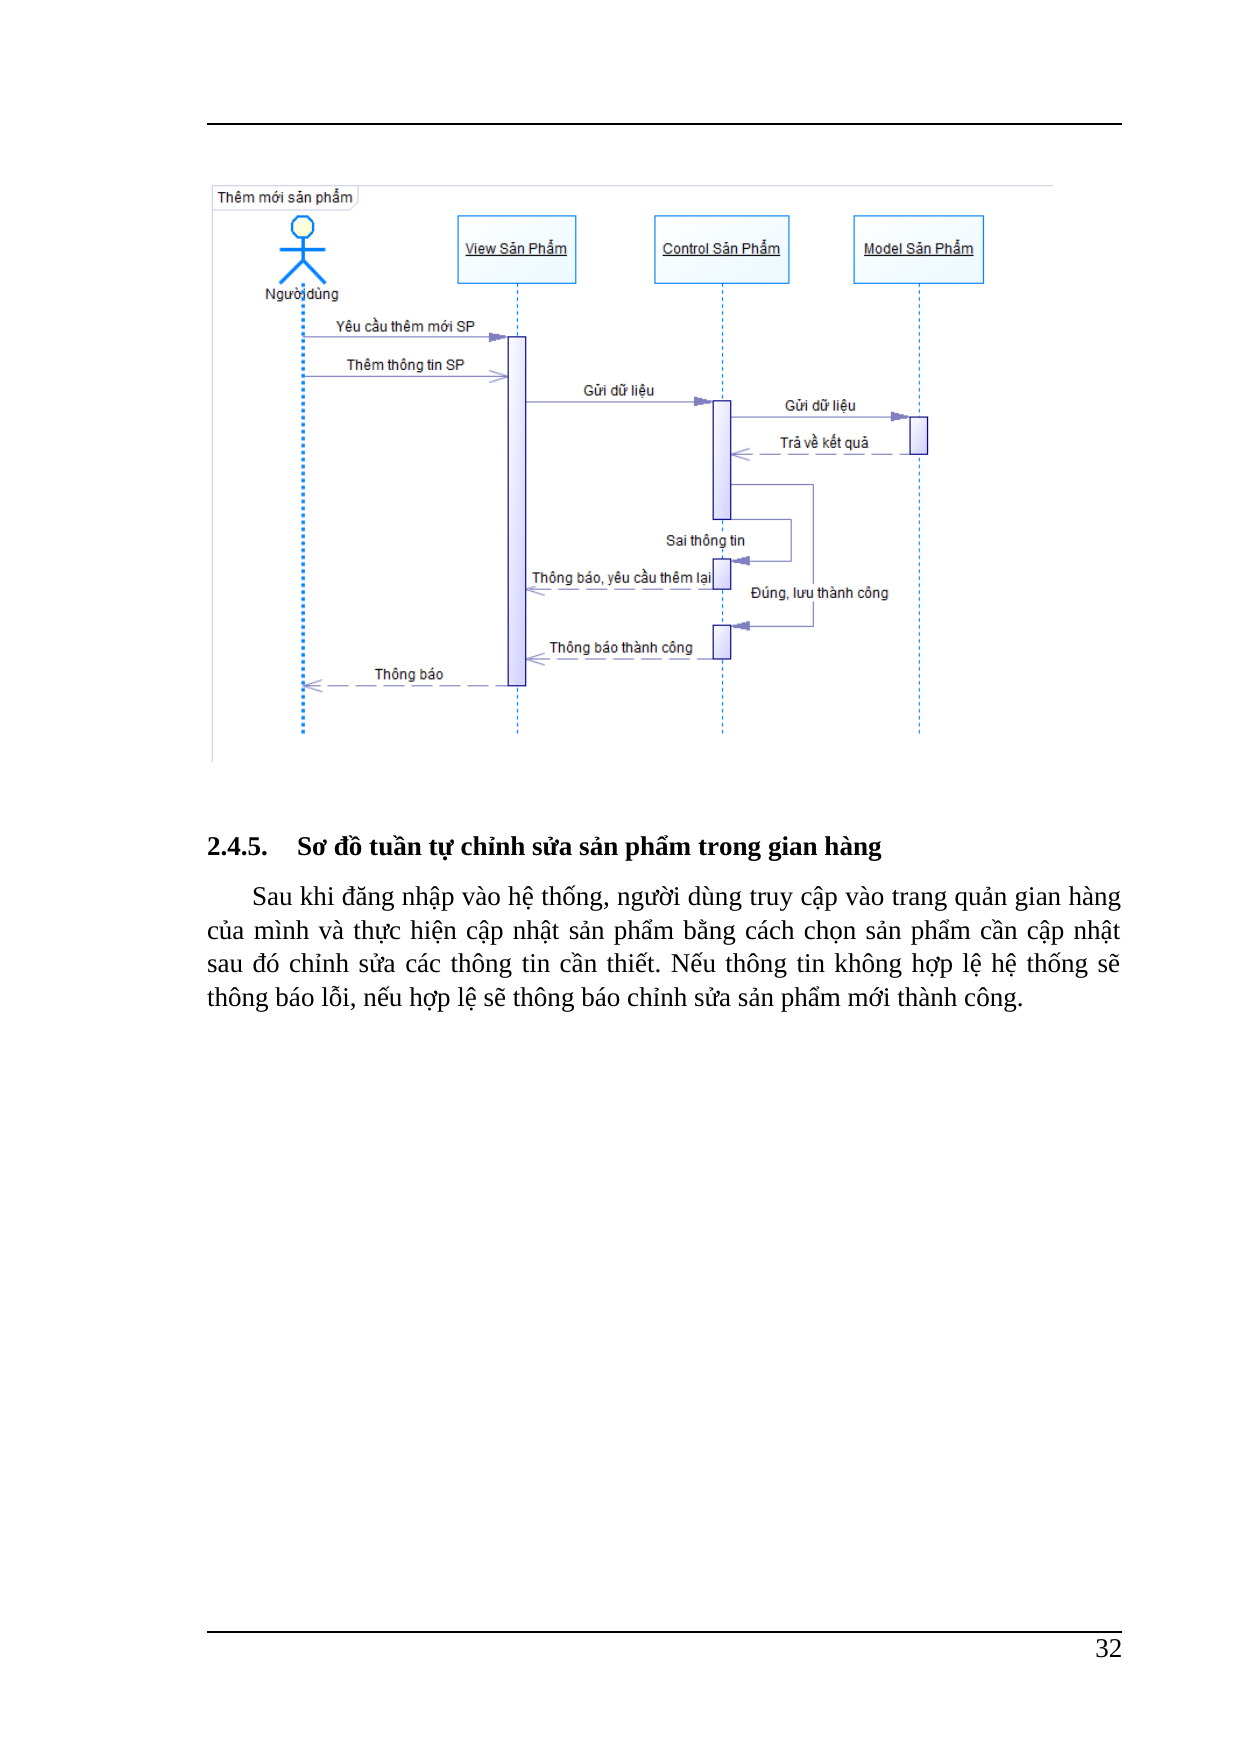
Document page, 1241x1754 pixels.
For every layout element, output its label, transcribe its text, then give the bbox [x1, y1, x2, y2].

text Sau khi đăng nhập vào hệ thống, người dùng truy cập vào trang quản gian hàng của mình và thực hiện cập nhật sản phẩm bằng cách chọn sản phẩm cần cập nhật sau đó chỉnh sửa các thông tin cần thiết. Nếu thông tin không hợp lệ hệ thống sẽ thông báo lỗi, nếu hợp lệ sẽ thông báo chỉnh sửa sản phẩm mới thành công. [207, 881, 1122, 1012]
picture [206, 177, 1053, 762]
subtitle 2.4.5. Sơ đồ tuần tự chỉnh sửa sản phẩm trong gian hàng [207, 830, 1122, 861]
